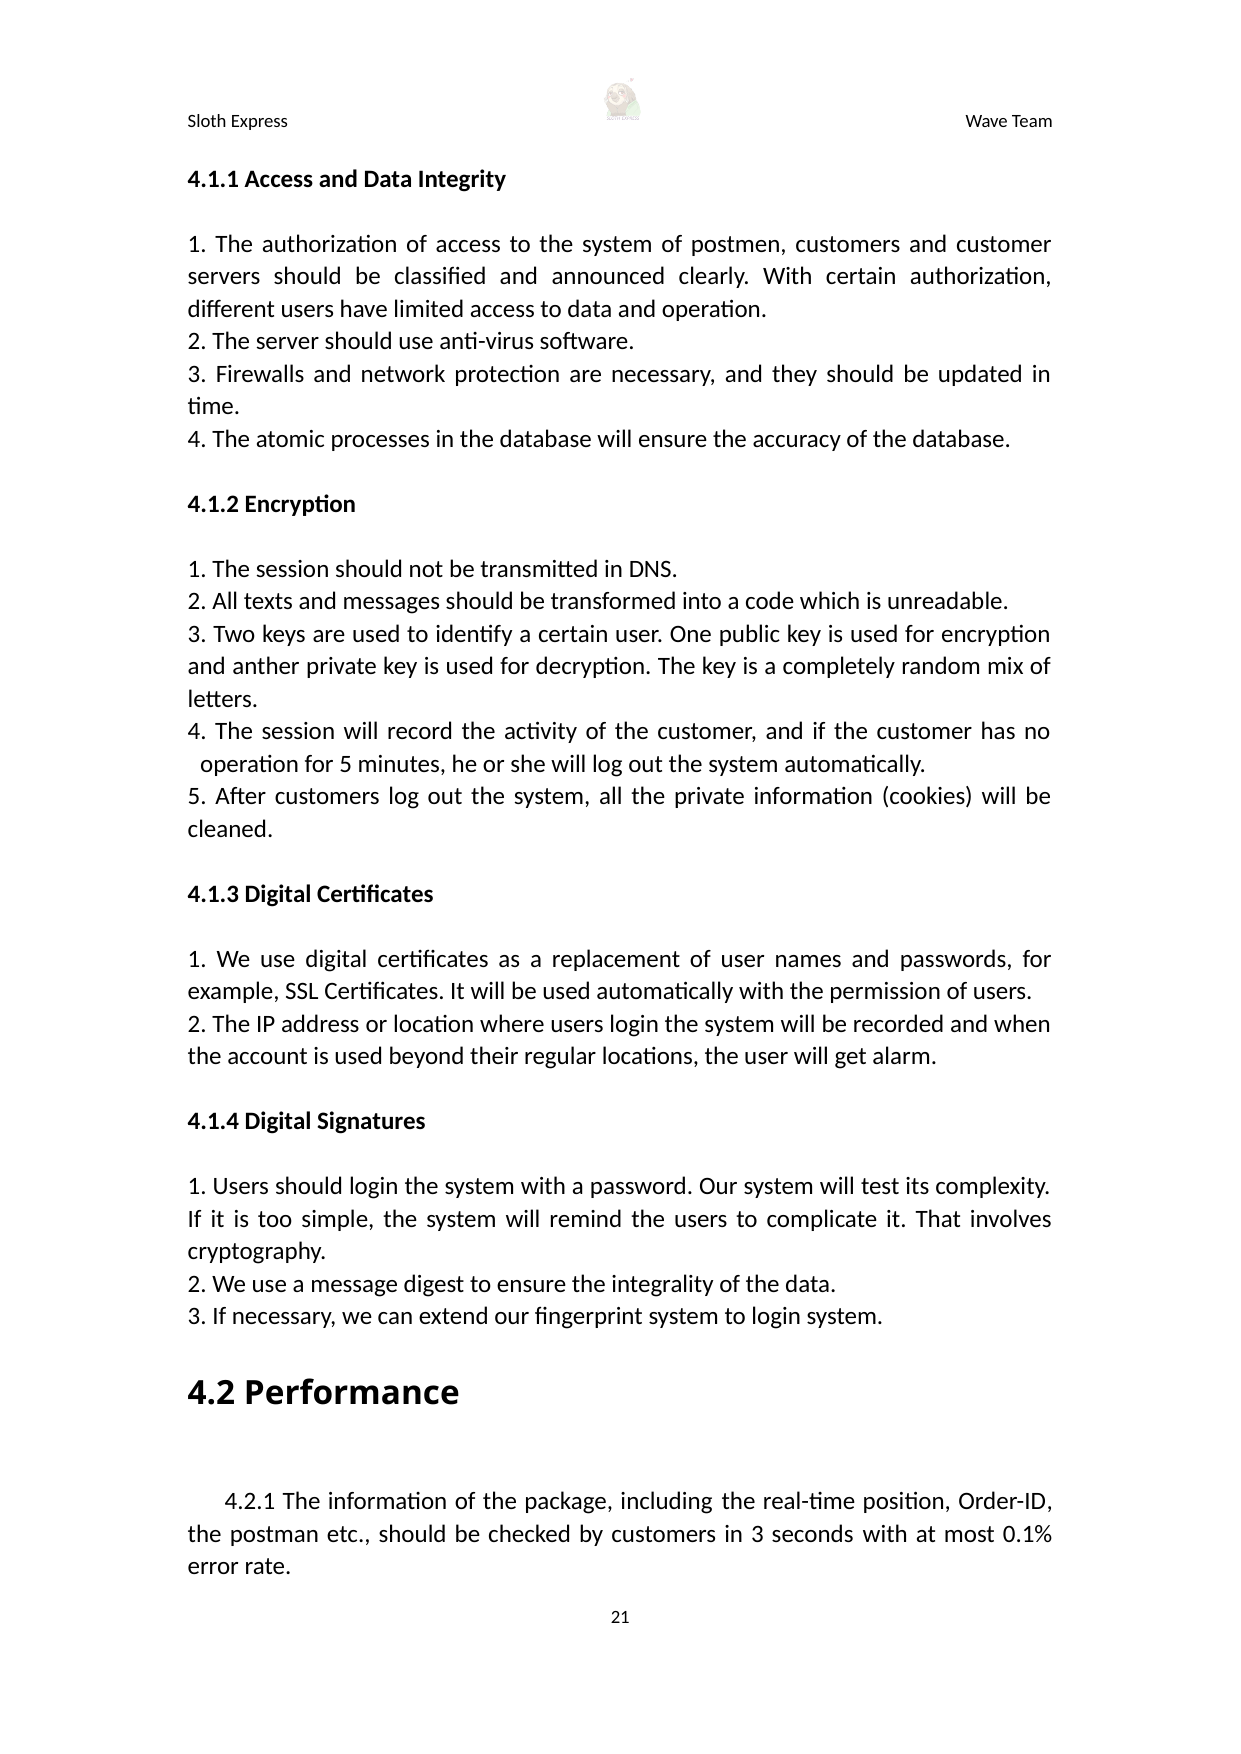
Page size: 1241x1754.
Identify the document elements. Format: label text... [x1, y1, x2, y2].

text 2. The server should use anti-virus software. [187, 324, 1053, 357]
text 4. The atomic processes in the database will ensure the accuracy of the database. [187, 422, 1053, 454]
text 1. The session should not be transmitted in DNS. [187, 552, 1053, 584]
text 2. We use a message digest to ensure the integrality of the data. [187, 1267, 1053, 1299]
text 3. Firewalls and network protection are necessary, and they should be updated in time. [187, 357, 1053, 422]
text 1. We use digital certificates as a replacement of user names and passwords, for example, SSL Certificates. It will be used automatically with the permission of users. [187, 942, 1053, 1007]
text 4.2.1 The information of the package, including the real-time position, Order-ID, the postman etc., should be checked by customers in 3 seconds with at most 0.1% error rate. [187, 1484, 1053, 1582]
text 4.1.2 Encryption [187, 487, 1053, 519]
text 4.1.4 Digital Signatures [187, 1104, 1053, 1137]
text 2. The IP address or location where users login the system will be recorded and when the account is used beyond their regular locations, the user will get alarm. [187, 1007, 1053, 1072]
text 4.1.3 Digital Certificates [187, 877, 1053, 909]
text 3. Two keys are used to identify a certain user. One public key is used for encryption and anther private key is used for decryption. The key is a completely random mix of letters. [187, 617, 1053, 714]
text 3. If necessary, we can extend our fingerprint system to login system. [187, 1299, 1053, 1332]
text 5. After customers log out the system, all the private information (cookies) will be cleaned. [187, 779, 1053, 844]
text 1. Users should login the system with a password. Our system will test its complexity. If it is too simple, the system will remind the users to complicate it. That involves cryptography. [187, 1169, 1053, 1267]
picture [595, 70, 645, 127]
text 4.1.1 Access and Data Integrity [187, 162, 1053, 194]
text 1. The authorization of access to the system of postmen, customers and customer servers should be classified and announced clearly. With certain authorization, different users have limited access to data and operation. [187, 227, 1053, 324]
subtitle 4.2 Performance [187, 1359, 1053, 1424]
text 2. All texts and messages should be transformed into a code which is unreadable. [187, 584, 1053, 617]
text 4. The session will record the activity of the customer, and if the customer has no operation for 5 minutes, he or she will log out the system automatically. [187, 714, 1053, 779]
